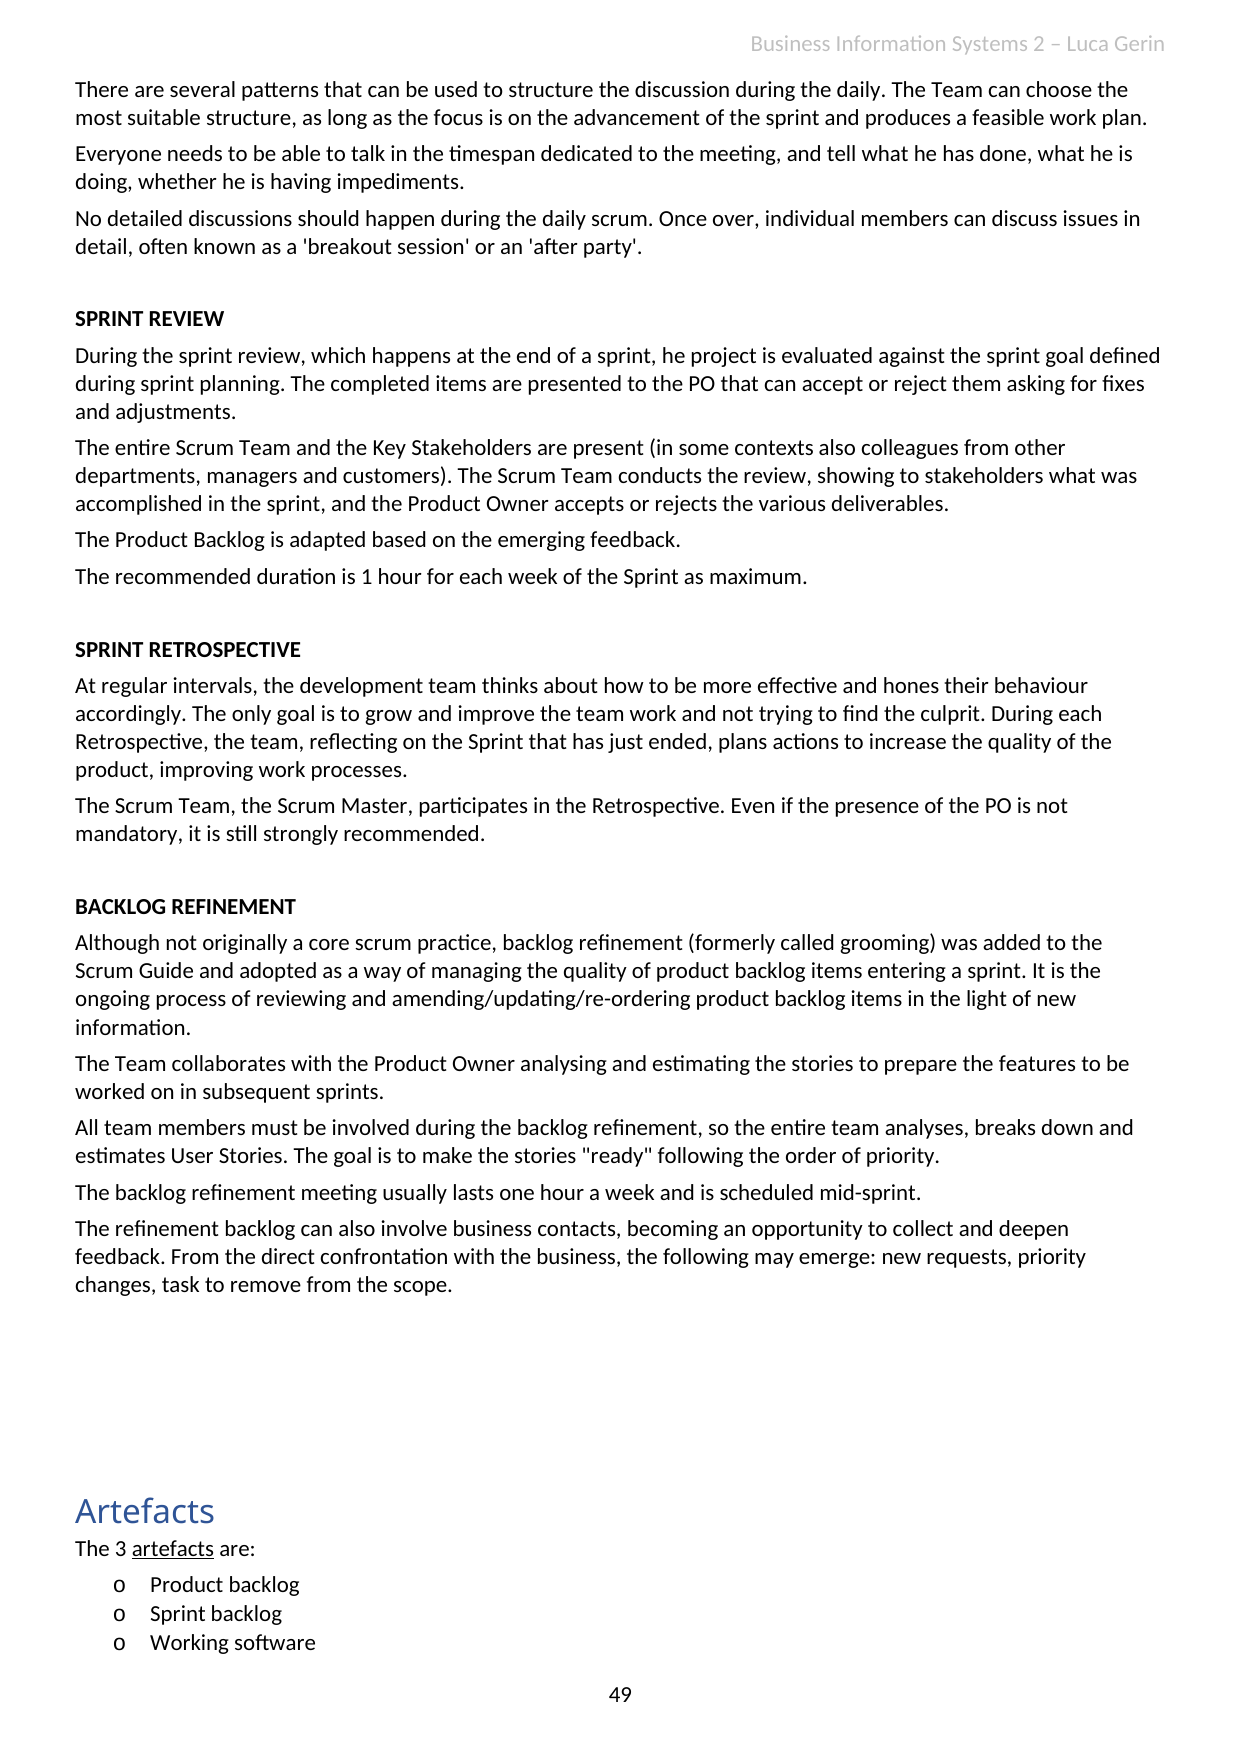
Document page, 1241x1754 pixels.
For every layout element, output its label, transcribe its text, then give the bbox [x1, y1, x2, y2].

text There are several patterns that can be used to structure the discussion during the daily. The Team can choose the most suitable structure, as long as the focus is on the advancement of the sprint and produces a feasible work plan. [75, 75, 1165, 131]
text At regular intervals, the development team thinks about how to be more effective and hones their behaviour accordingly. The only goal is to grow and improve the team work and not trying to find the culprit. During each Retrospective, the team, reflecting on the Sprint that has just ended, plans actions to increase the quality of the product, improving work processes. [75, 671, 1165, 783]
text The Team collaborates with the Product Owner analysing and estimating the stories to prepare the features to be worked on in subsequent sprints. [75, 1049, 1165, 1105]
text The backlog refinement meeting usually lasts one hour a week and is scheduled mid-sprint. [75, 1178, 1165, 1206]
text Everyone needs to be able to talk in the timespan dedicated to the meeting, and tell what he has done, what he is doing, whether he is having impediments. [75, 139, 1165, 195]
text The Scrum Team, the Scrum Master, participates in the Retrospective. Even if the presence of the PO is not mandatory, it is still strongly recommended. [75, 791, 1165, 847]
text SPRINT RETROSPECTIVE [75, 635, 1165, 663]
text All team members must be involved during the backlog refinement, so the entire team analyses, breaks down and estimates User Stories. The goal is to make the stories "ready" following the order of priority. [75, 1113, 1165, 1169]
subtitle Artefacts [75, 1488, 1165, 1534]
list Sprint backlog [112, 1599, 1165, 1628]
text BACKLOG REFINEMENT [75, 892, 1165, 920]
text The Product Backlog is adapted based on the emerging feedback. [75, 526, 1165, 554]
text The recommended duration is 1 hour for each week of the Sprint as maximum. [75, 562, 1165, 590]
text The 3 artefacts are: [75, 1534, 1165, 1562]
text During the sprint review, which happens at the end of a sprint, he project is evaluated against the sprint goal defined during sprint planning. The completed items are presented to the PO that can accept or reject them asking for fixes and adjustments. [75, 341, 1165, 425]
list Product backlog [112, 1570, 1165, 1599]
text Although not originally a core scrum practice, backlog refinement (formerly called grooming) was added to the Scrum Guide and adopted as a way of managing the quality of product backlog items entering a sprint. It is the ongoing process of reviewing and amending/updating/re-ordering product backlog items in the light of new information. [75, 928, 1165, 1041]
text SPRINT REVIEW [75, 304, 1165, 332]
text No detailed discussions should happen during the daily scrum. Once over, individual members can discuss issues in detail, often known as a 'breakout session' or an 'after party'. [75, 204, 1165, 260]
text The refinement backlog can also involve business contacts, becoming an opportunity to collect and deepen feedback. From the direct confrontation with the business, the following may emerge: new requests, priority changes, task to remove from the scope. [75, 1214, 1165, 1298]
list Working software [112, 1628, 1165, 1657]
text The entire Scrum Team and the Key Stakeholders are present (in some contexts also colleagues from other departments, managers and customers). The Scrum Team conducts the review, showing to stakeholders what was accomplished in the sprint, and the Product Owner accepts or rejects the various deliverables. [75, 433, 1165, 517]
